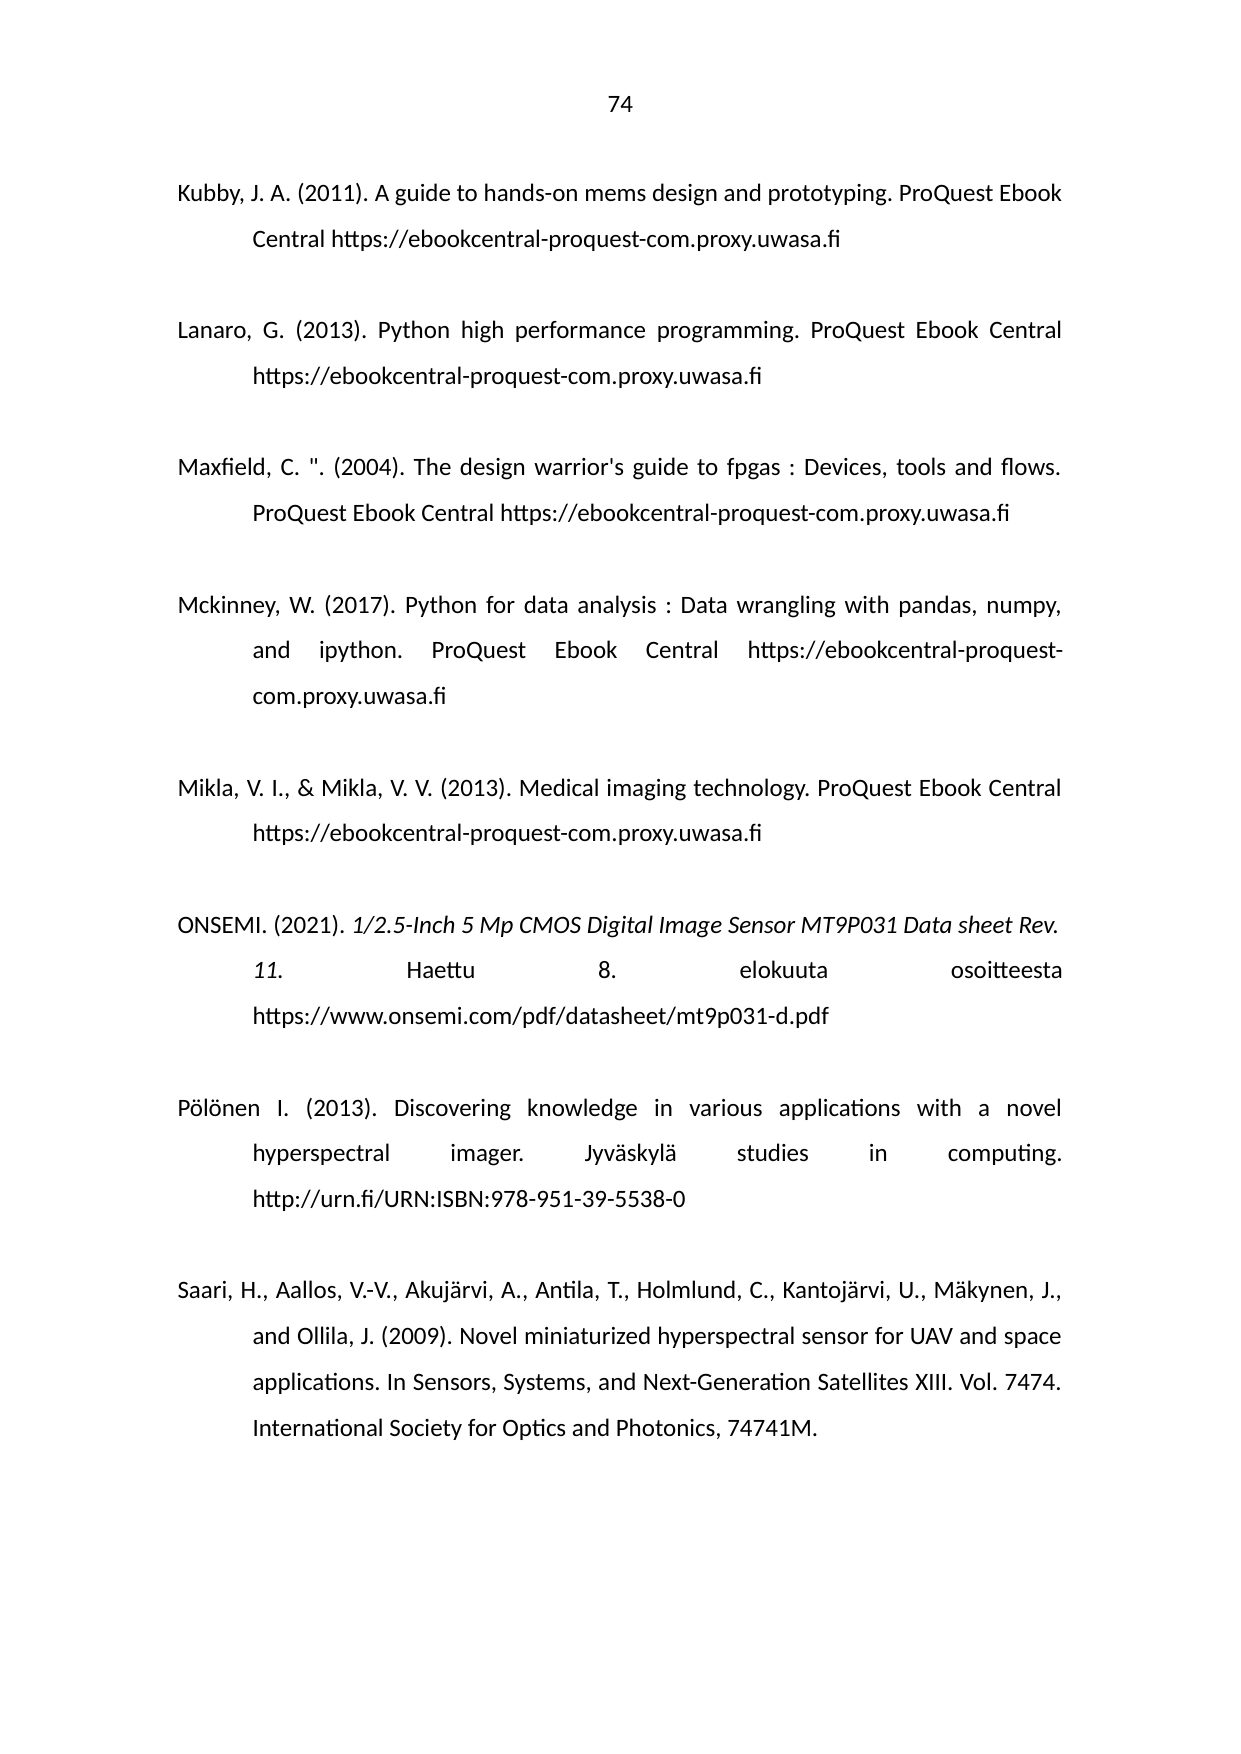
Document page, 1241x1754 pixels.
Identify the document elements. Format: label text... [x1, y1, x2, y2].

text ONSEMI. (2021). 1/2.5-Inch 5 Mp CMOS Digital Image Sensor MT9P031 Data sheet Rev. 11. Haettu 8. elokuuta osoitteesta https://www.onsemi.com/pdf/datasheet/mt9p031-d.pdf [177, 909, 1063, 1031]
text Pölönen I. (2013). Discovering knowledge in various applications with a novel hyperspectral imager. Jyväskylä studies in computing. http://urn.fi/URN:ISBN:978-951-39-5538-0 [177, 1092, 1063, 1214]
text Mckinney, W. (2017). Python for data analysis : Data wrangling with pandas, numpy, and ipython. ProQuest Ebook Central https://ebookcentral-proquest-com.proxy.uwasa.fi [177, 589, 1063, 711]
text Mikla, V. I., & Mikla, V. V. (2013). Medical imaging technology. ProQuest Ebook Central https://ebookcentral-proquest-com.proxy.uwasa.fi [177, 772, 1063, 848]
text Lanaro, G. (2013). Python high performance programming. ProQuest Ebook Central https://ebookcentral-proquest-com.proxy.uwasa.fi [177, 314, 1063, 391]
text Saari, H., Aallos, V.-V., Akujärvi, A., Antila, T., Holmlund, C., Kantojärvi, U., Mäkynen, J., and Ollila, J. (2009). Novel miniaturized hyperspectral sensor for UAV and space applications. In Sensors, Systems, and Next-Generation Satellites XIII. Vol. 7474. International Society for Optics and Photonics, 74741M. [177, 1275, 1063, 1442]
text Kubby, J. A. (2011). A guide to hands-on mems design and prototyping. ProQuest Ebook Central https://ebookcentral-proquest-com.proxy.uwasa.fi [177, 177, 1063, 253]
text Maxfield, C. ". (2004). The design warrior's guide to fpgas : Devices, tools and flows. ProQuest Ebook Central https://ebookcentral-proquest-com.proxy.uwasa.fi [177, 452, 1063, 528]
